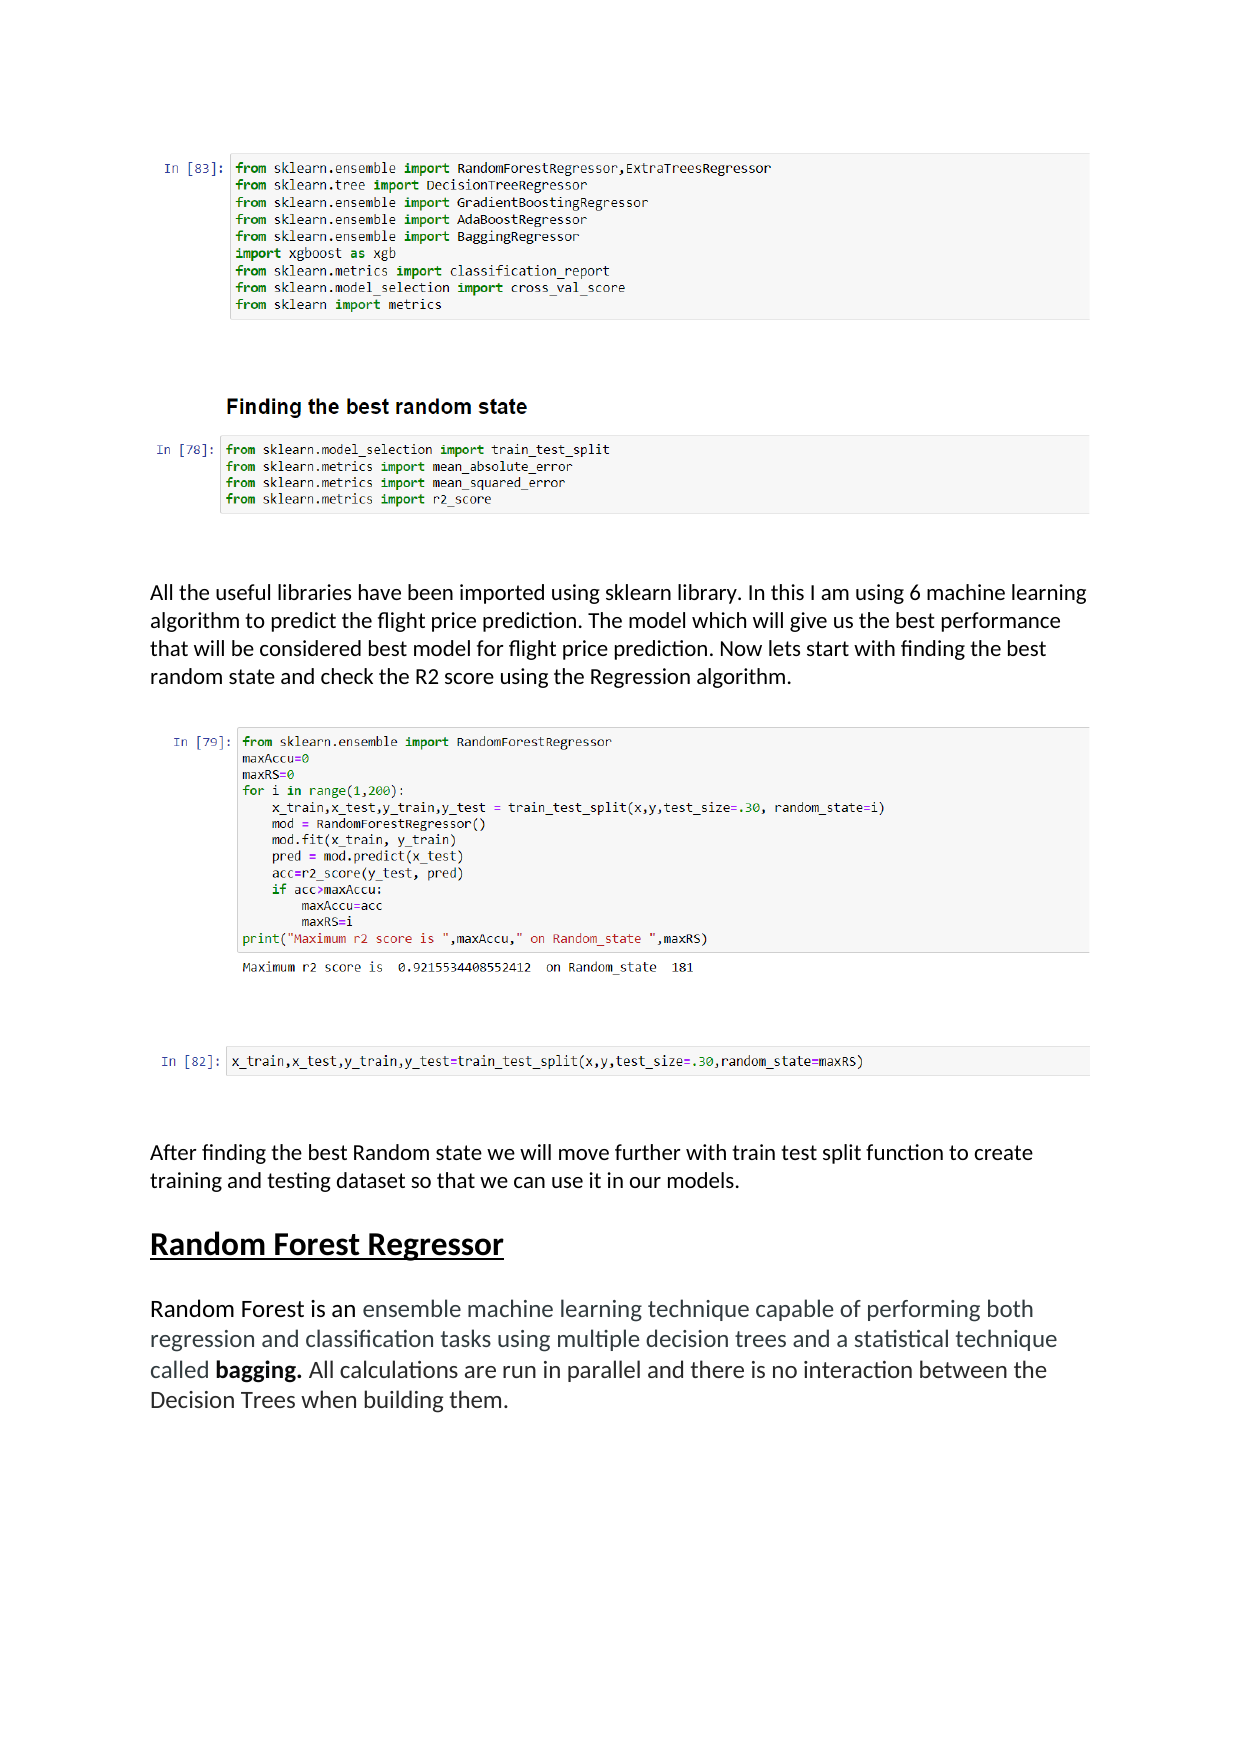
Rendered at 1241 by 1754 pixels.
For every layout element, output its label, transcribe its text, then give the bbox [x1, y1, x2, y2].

text Random Forest Regressor [150, 1223, 1090, 1264]
picture [150, 385, 1090, 520]
text Random Forest is an ensemble machine learning technique capable of performing both regression and classification tasks using multiple decision trees and a statistical technique called bagging. All calculations are run in parallel and there is no interaction between the Decision Trees when building them. [150, 1293, 1090, 1415]
picture [150, 719, 1090, 985]
text After finding the best Random state we will move further with train test split function to create training and testing dataset so that we can use it in our models. [150, 1138, 1090, 1194]
text All the useful libraries have been imported using sklearn library. In this I am using 6 machine learning algorithm to predict the flight price prediction. The model which will give us the best performance that will be considered best model for flight price prediction. Now lets start with finding the best random state and check the R2 score using the Regression algorithm. [150, 578, 1090, 690]
picture [150, 150, 1090, 328]
picture [150, 1042, 1090, 1080]
